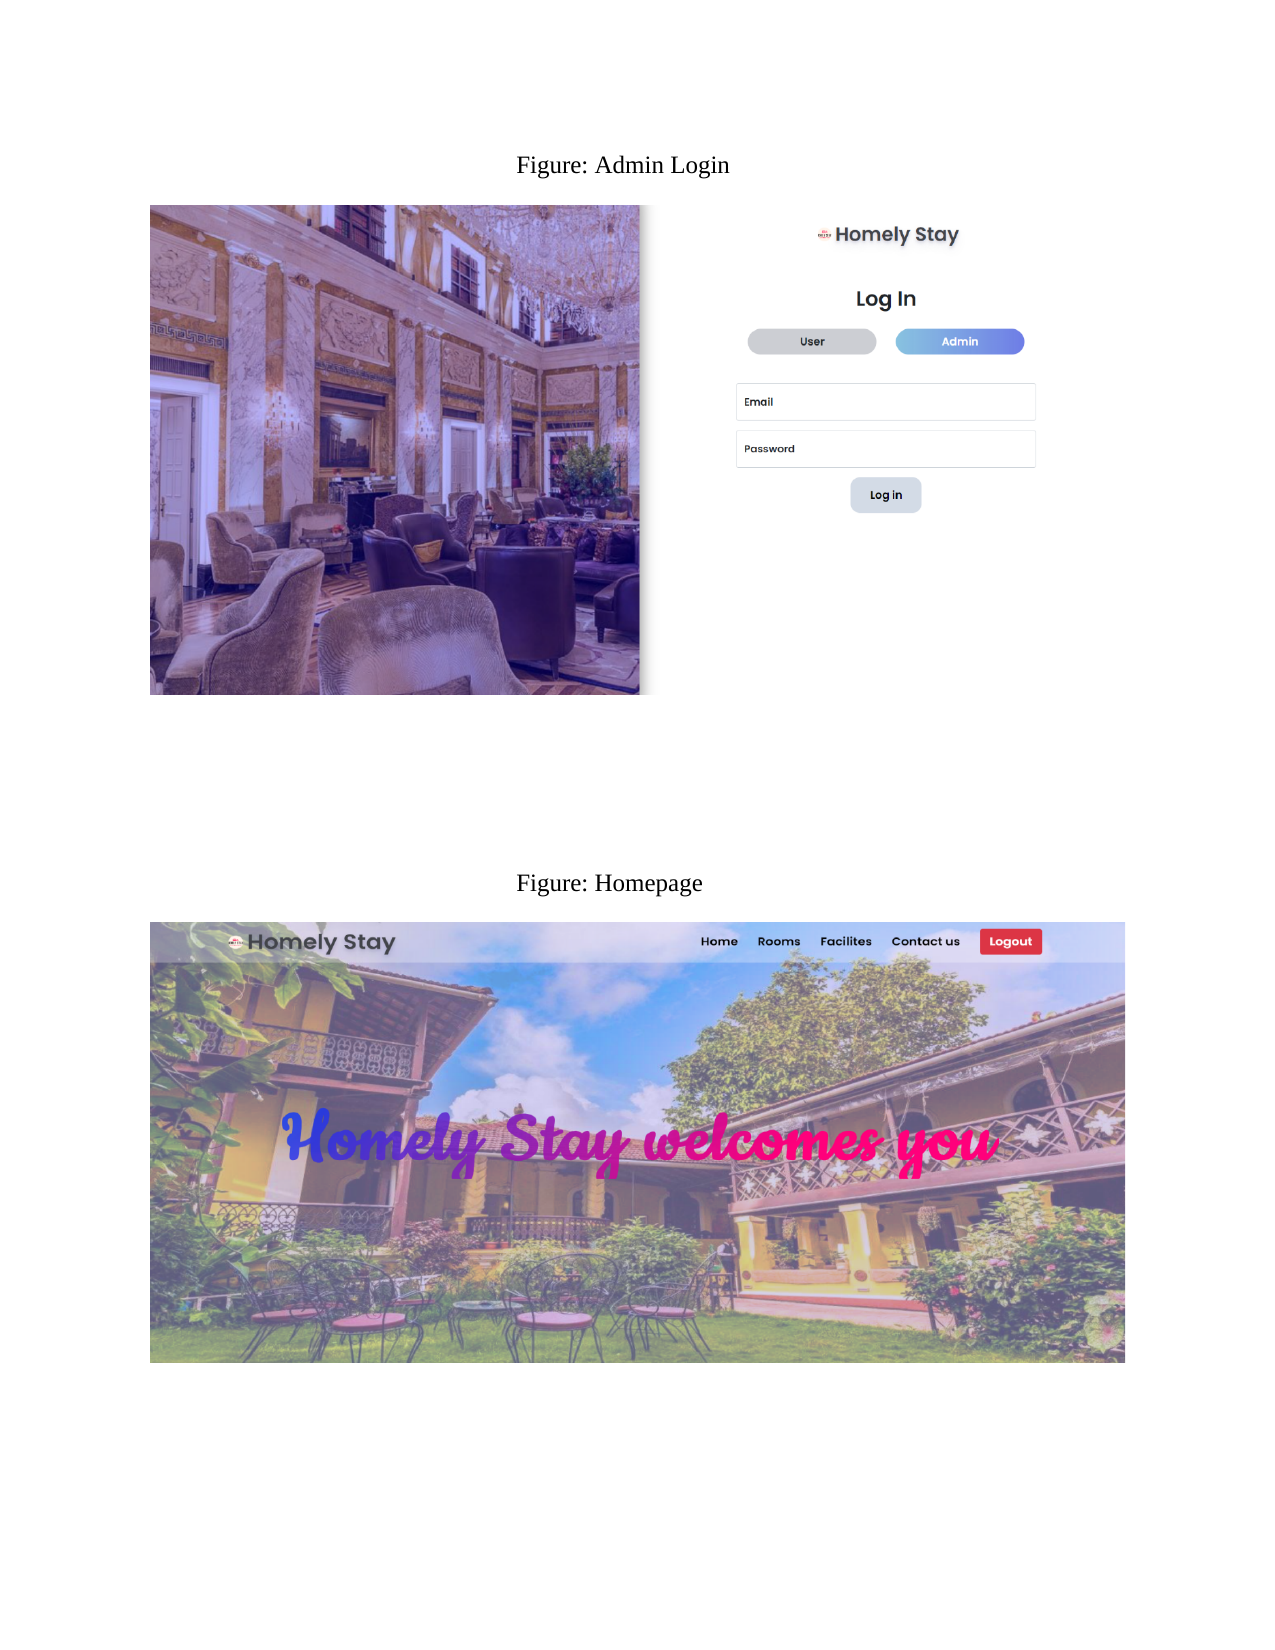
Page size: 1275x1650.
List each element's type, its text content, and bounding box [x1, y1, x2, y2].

picture [150, 922, 1125, 1363]
picture [150, 205, 1125, 695]
text Figure: Homepage [516, 868, 1054, 896]
text Figure: Admin Login [516, 150, 1054, 179]
